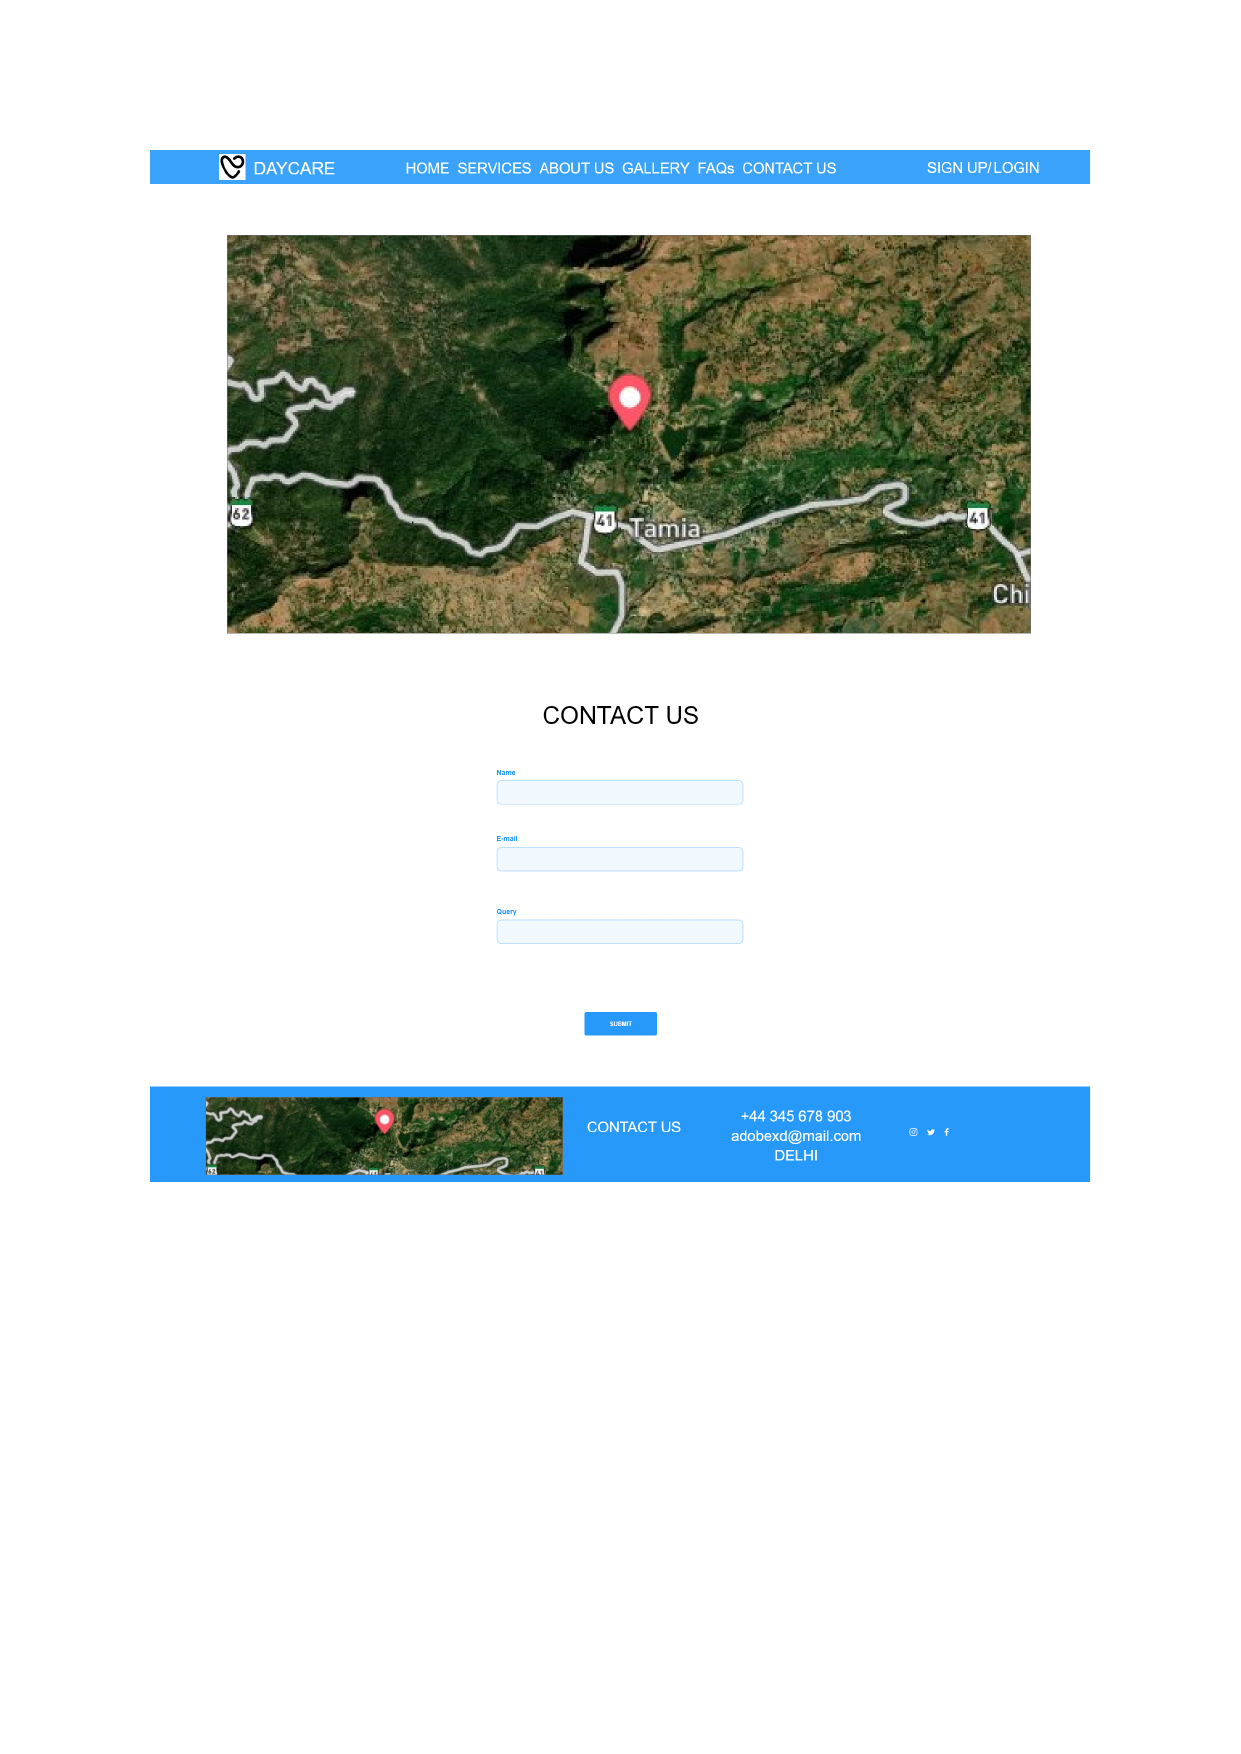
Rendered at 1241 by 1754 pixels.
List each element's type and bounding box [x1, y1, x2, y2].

picture [150, 150, 1091, 1182]
